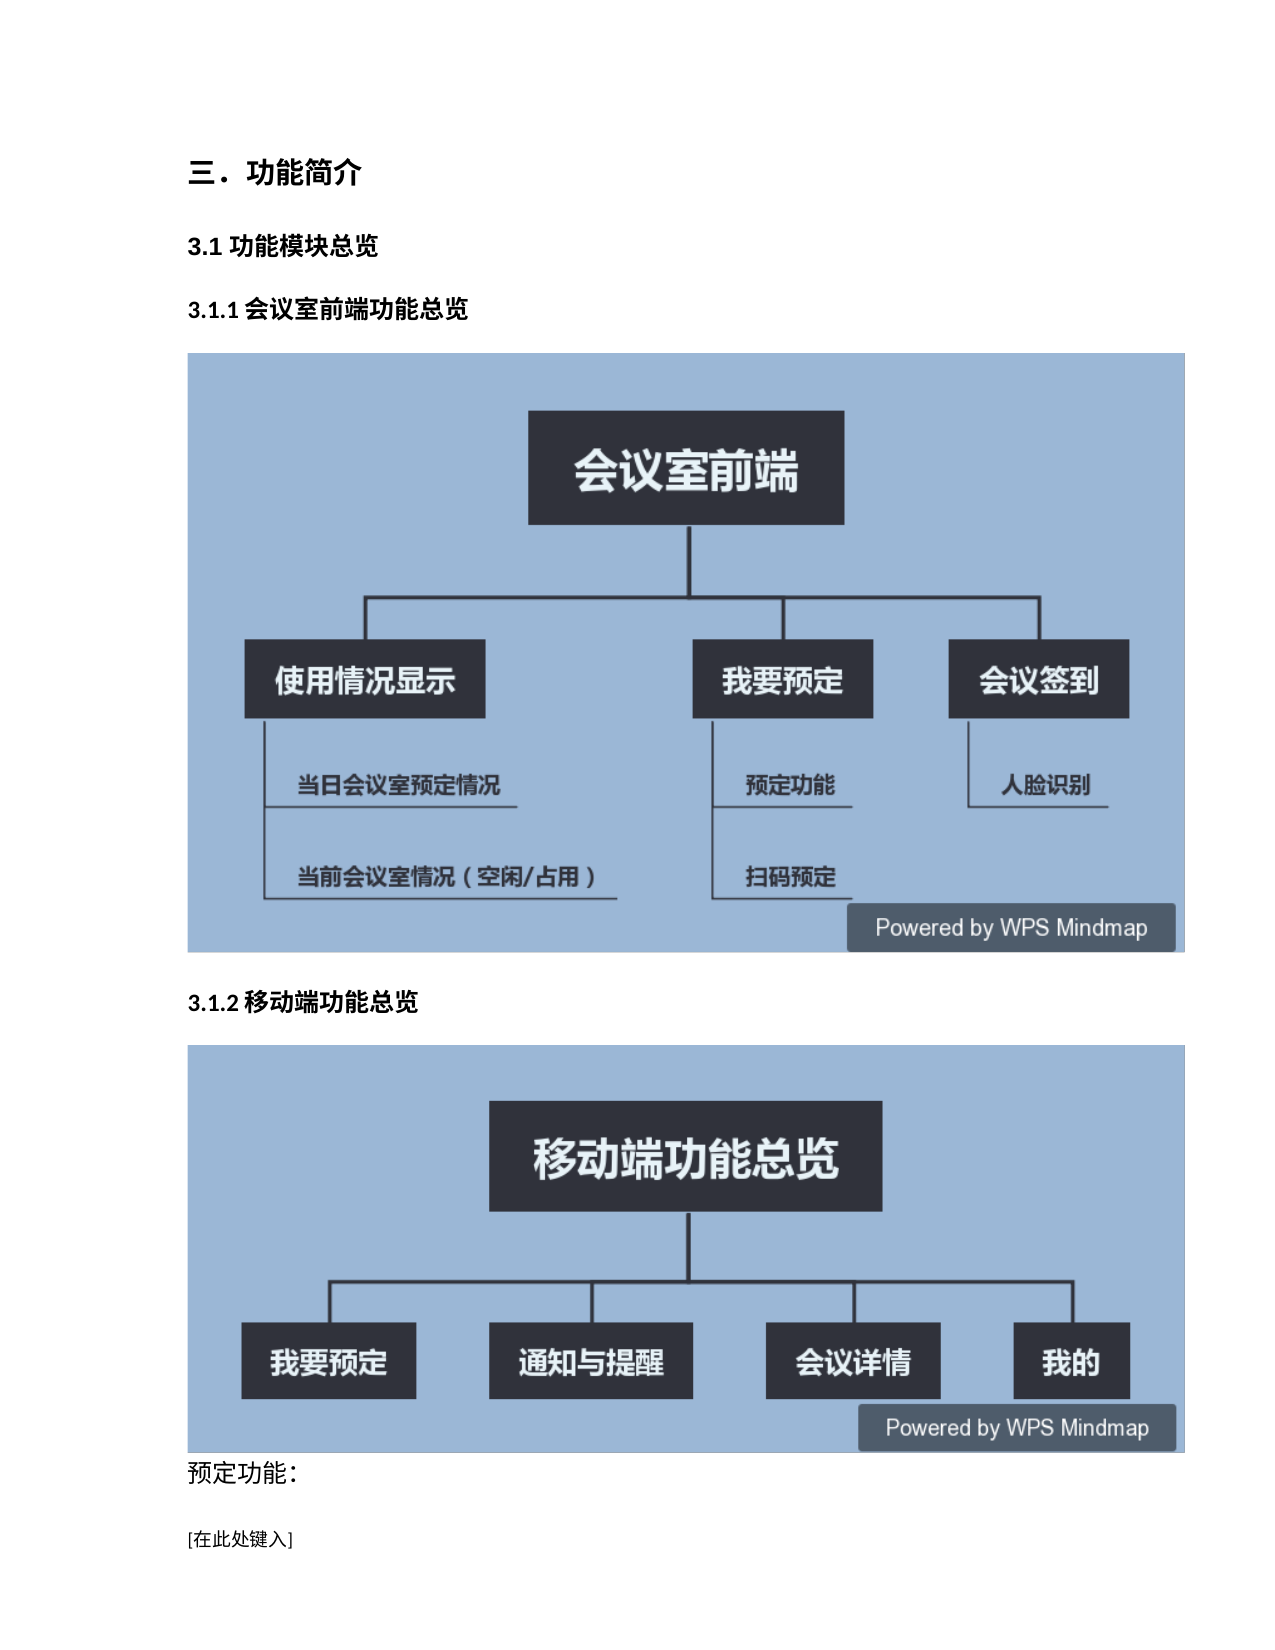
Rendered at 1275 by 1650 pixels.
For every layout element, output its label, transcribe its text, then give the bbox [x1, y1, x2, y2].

text 预定功能： [187, 1454, 1087, 1489]
picture [187, 353, 1191, 956]
picture [187, 1045, 1191, 1454]
subtitle 功能简介 [187, 150, 1087, 192]
subtitle 3.1.2 移动端功能总览 [187, 982, 1087, 1019]
subtitle 3.1 功能模块总览 [187, 227, 1087, 263]
subtitle 3.1.1 会议室前端功能总览 [187, 290, 1087, 326]
